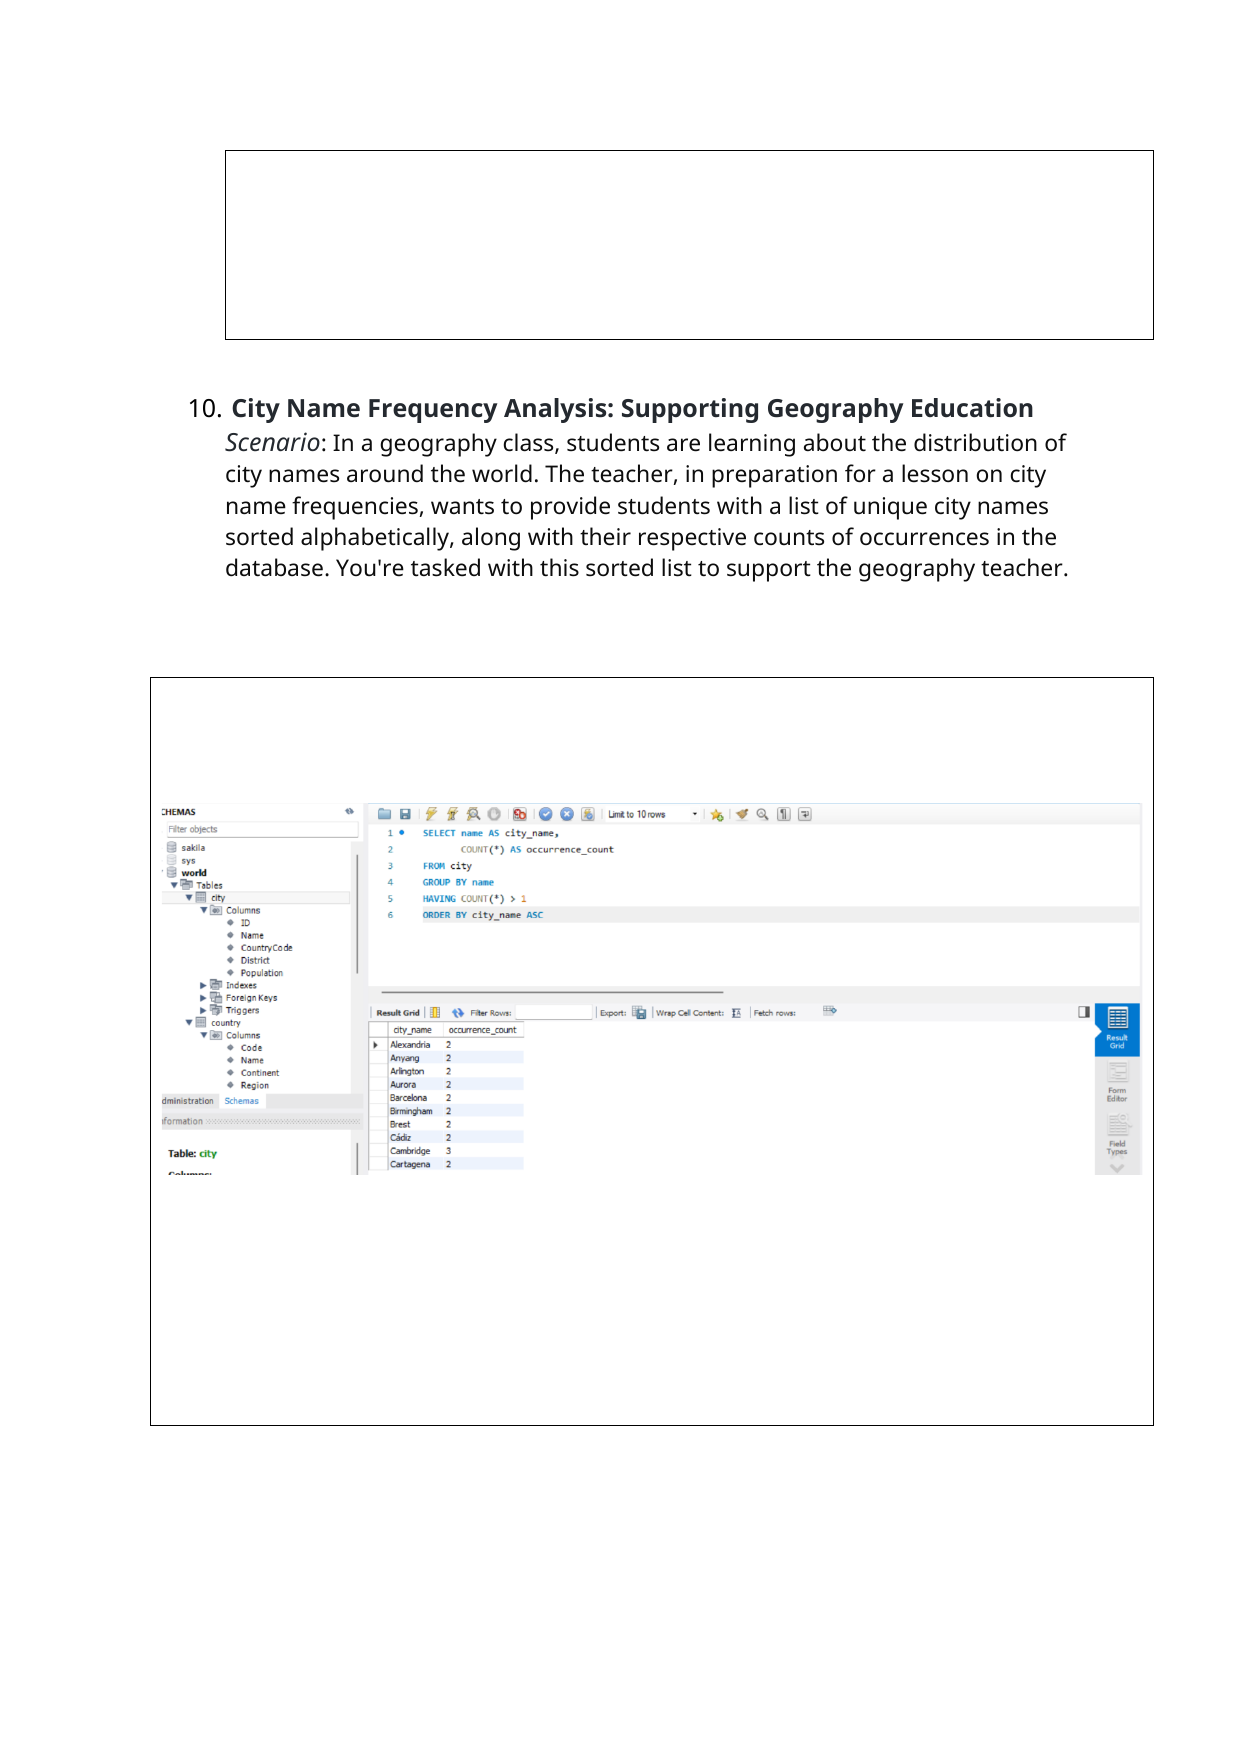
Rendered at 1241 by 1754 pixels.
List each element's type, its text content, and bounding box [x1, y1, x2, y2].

picture [161, 803, 1143, 1175]
list City Name Frequency Analysis: Supporting Geography Education Scenario: In a geography class, students are learning about the distribution of city names around the world. The teacher, in preparation for a lesson on city name frequencies, wants to provide students with a list of unique city names sorted alphabetically, along with their respective counts of occurrences in the database. You're tasked with this sorted list to support the geography teacher. [187, 390, 1090, 583]
table_header [226, 151, 1153, 338]
table_header [151, 678, 1153, 1424]
